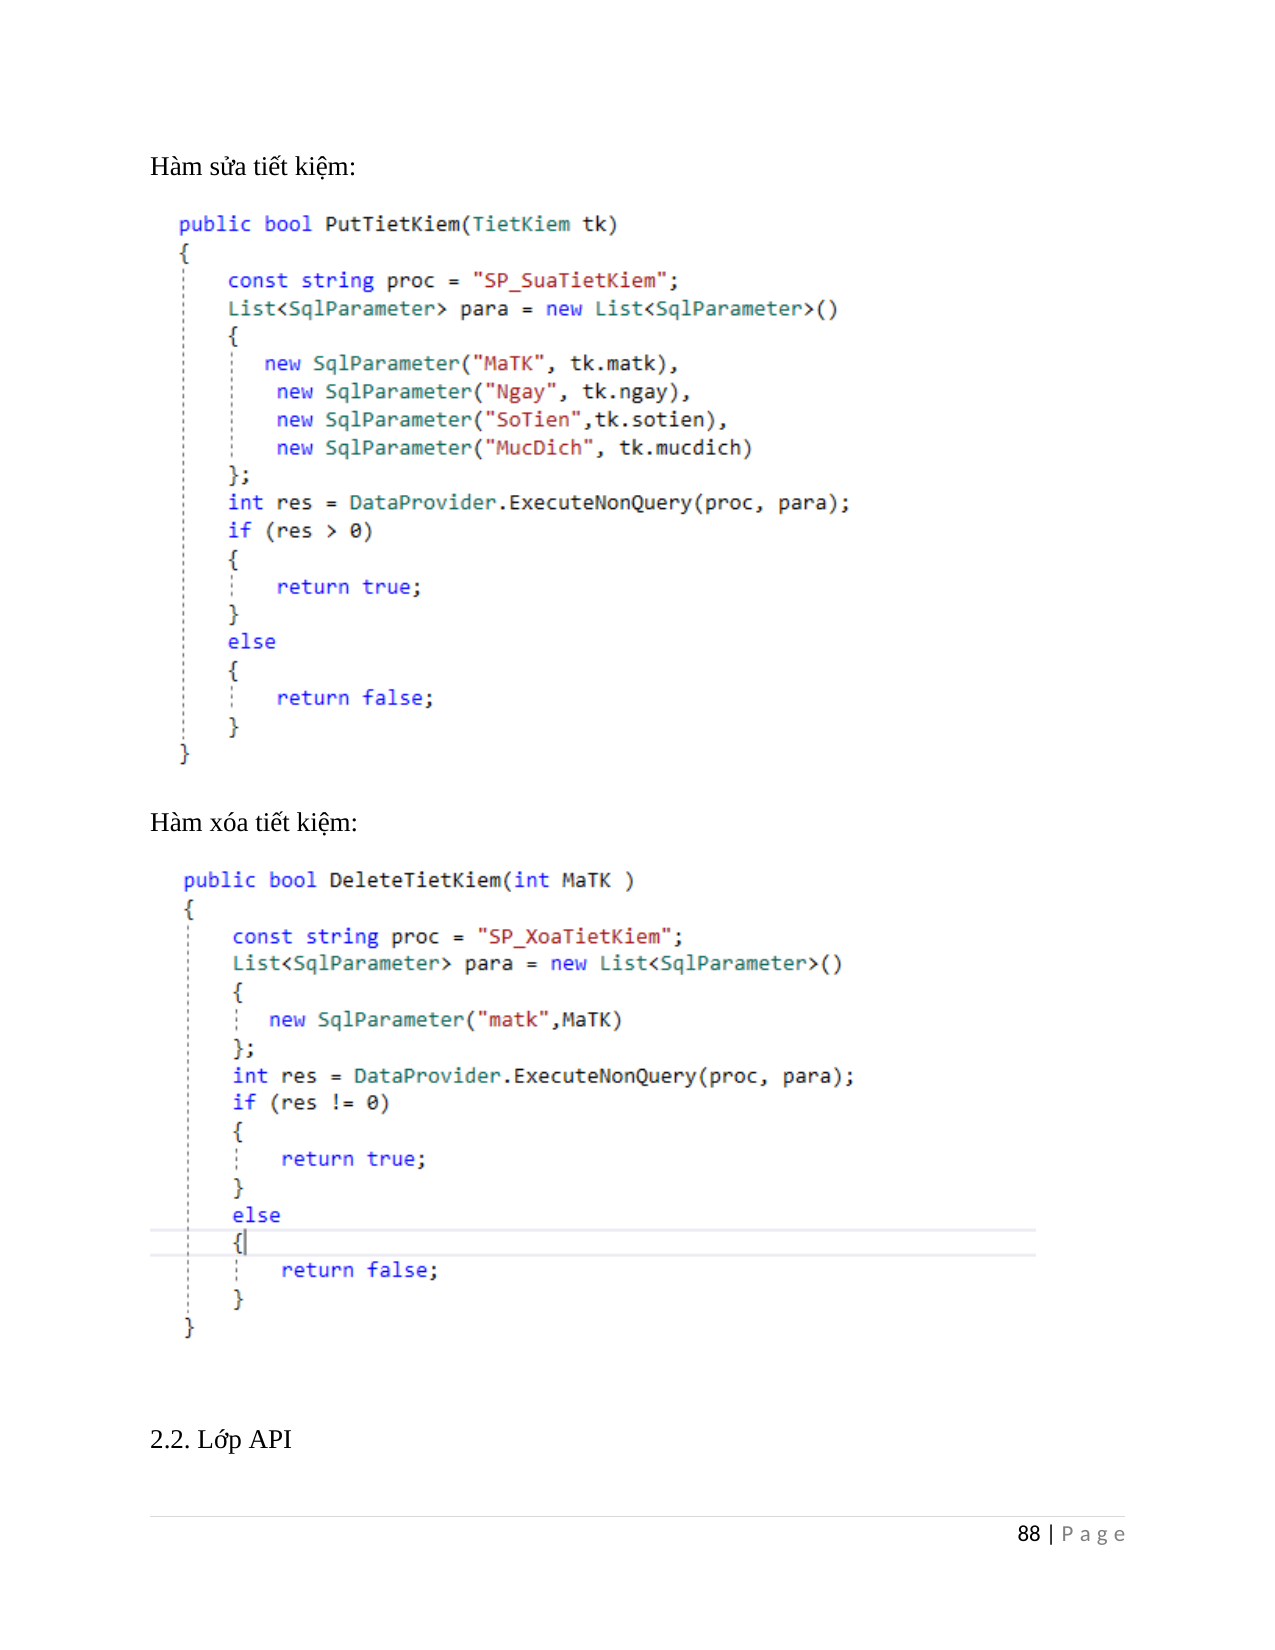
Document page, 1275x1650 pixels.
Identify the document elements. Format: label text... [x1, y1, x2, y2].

text Hàm sửa tiết kiệm: [150, 150, 1125, 181]
picture [150, 200, 941, 788]
text 2.2. Lớp API [150, 1423, 1125, 1454]
picture [150, 856, 1036, 1354]
text Hàm xóa tiết kiệm: [150, 807, 1125, 838]
